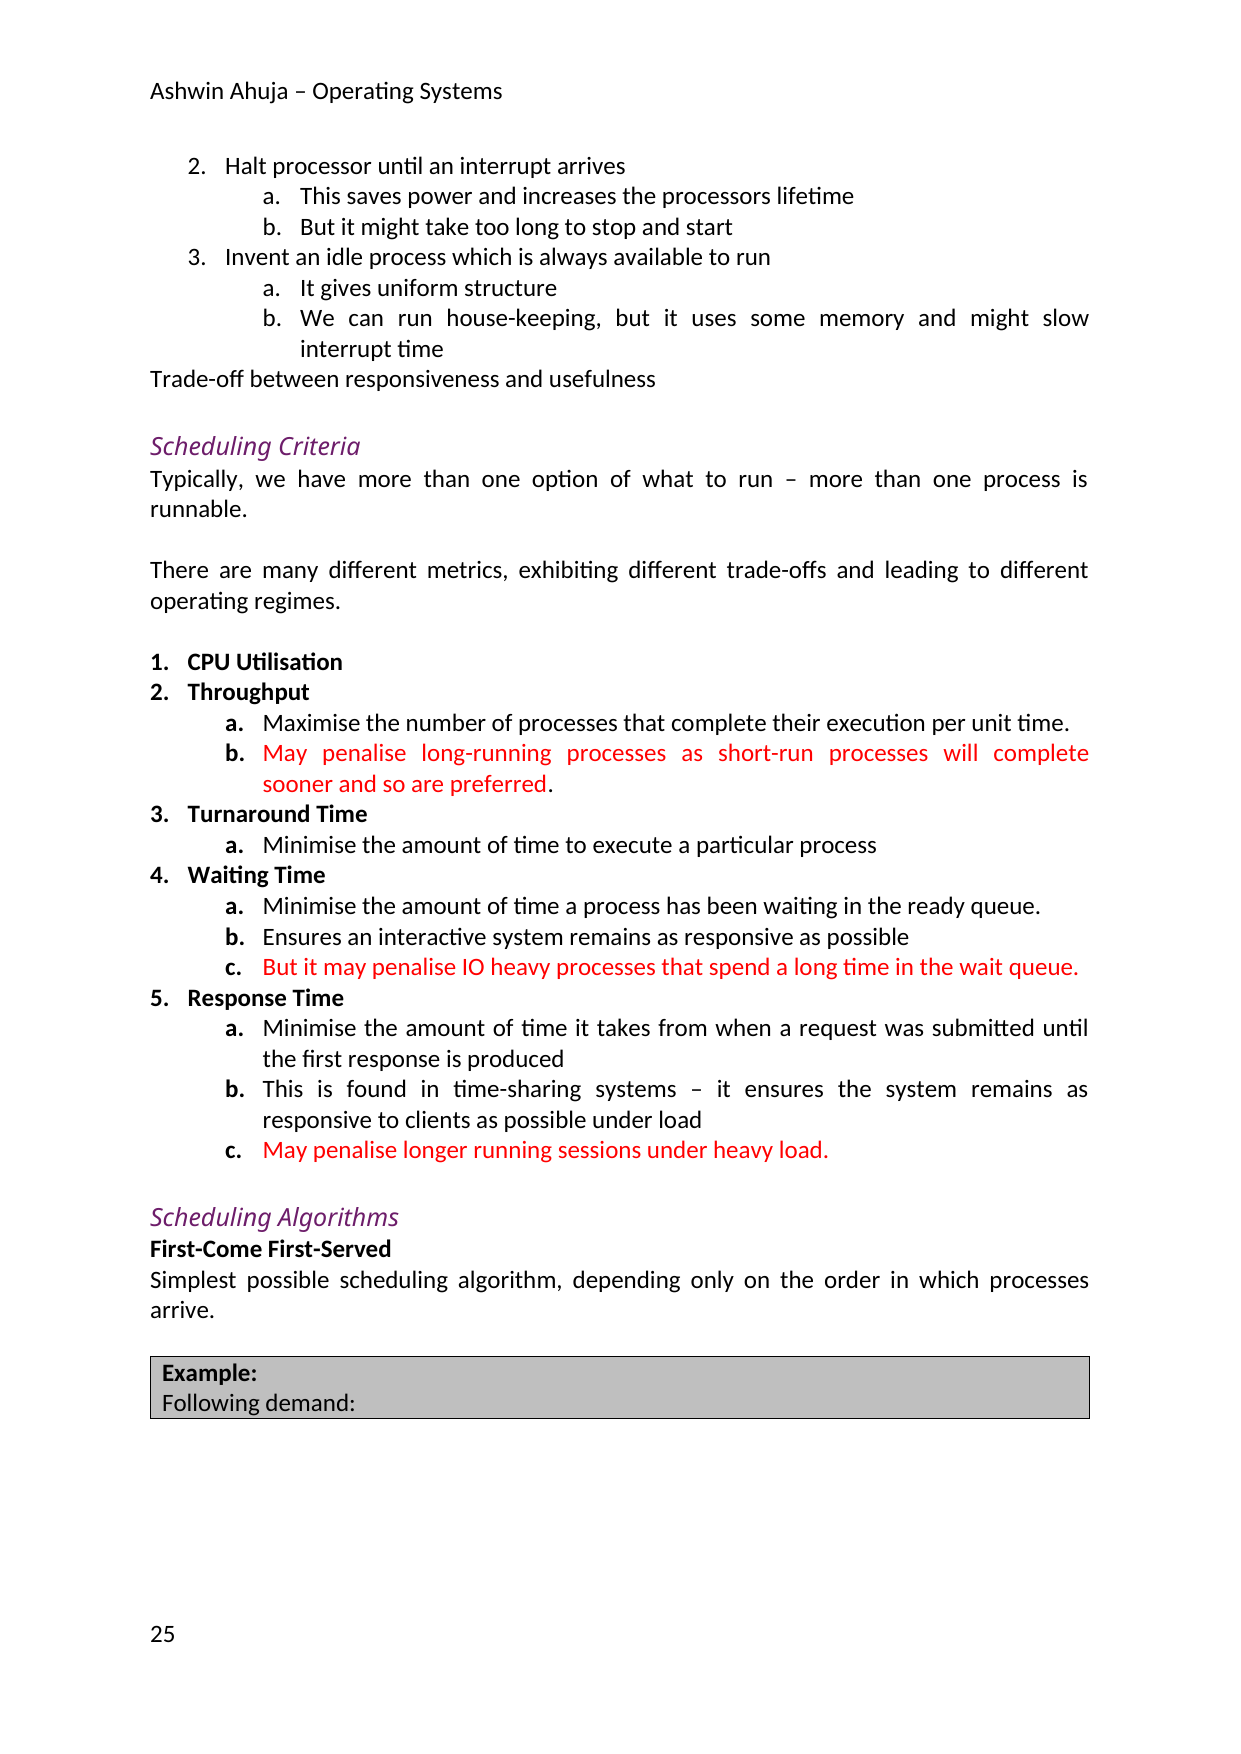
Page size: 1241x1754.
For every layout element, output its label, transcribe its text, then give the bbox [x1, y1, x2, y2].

list It gives uniform structure [262, 272, 1090, 303]
list Minimise the amount of time it takes from when a request was submitted until the first response is produced [225, 1012, 1090, 1073]
list CPU Utilisation [150, 646, 1090, 677]
list Turnaround Time [150, 799, 1090, 829]
text Simplest possible scheduling algorithm, depending only on the order in which processes arrive. [150, 1264, 1090, 1325]
list But it may penalise IO heavy processes that spend a long time in the wait queue. [225, 951, 1090, 982]
list Invent an idle process which is always available to run [187, 242, 1090, 272]
text There are many different metrics, exhibiting different trade-offs and leading to different operating regimes. [150, 554, 1090, 616]
list But it might take too long to stop and start [262, 211, 1090, 242]
list Minimise the amount of time a process has been waiting in the ready queue. [225, 890, 1090, 921]
list Minimise the amount of time to execute a particular process [225, 829, 1090, 860]
list Halt processor until an interrupt arrives [187, 150, 1090, 181]
list Ensures an interactive system remains as responsive as possible [225, 921, 1090, 951]
text Typically, we have more than one option of what to run – more than one process is runnable. [150, 463, 1090, 524]
list May penalise long-running processes as short-run processes will complete sooner and so are preferred. [225, 738, 1090, 799]
list May penalise longer running sessions under heavy load. [225, 1134, 1090, 1165]
list Throughput [150, 677, 1090, 707]
list This is found in time-sharing systems – it ensures the system remains as responsive to clients as possible under load [225, 1073, 1090, 1134]
list Maximise the number of processes that complete their execution per unit time. [225, 707, 1090, 738]
list This saves power and increases the processors lifetime [262, 181, 1090, 211]
subtitle Scheduling Algorithms [150, 1199, 1090, 1234]
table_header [151, 1357, 1089, 1418]
list We can run house-keeping, but it uses some memory and might slow interrupt time [262, 303, 1090, 364]
subtitle Scheduling Criteria [150, 429, 1090, 463]
text First-Come First-Served [150, 1234, 1090, 1264]
list Response Time [150, 982, 1090, 1012]
text Trade-off between responsiveness and usefulness [150, 364, 1090, 394]
list Waiting Time [150, 860, 1090, 890]
